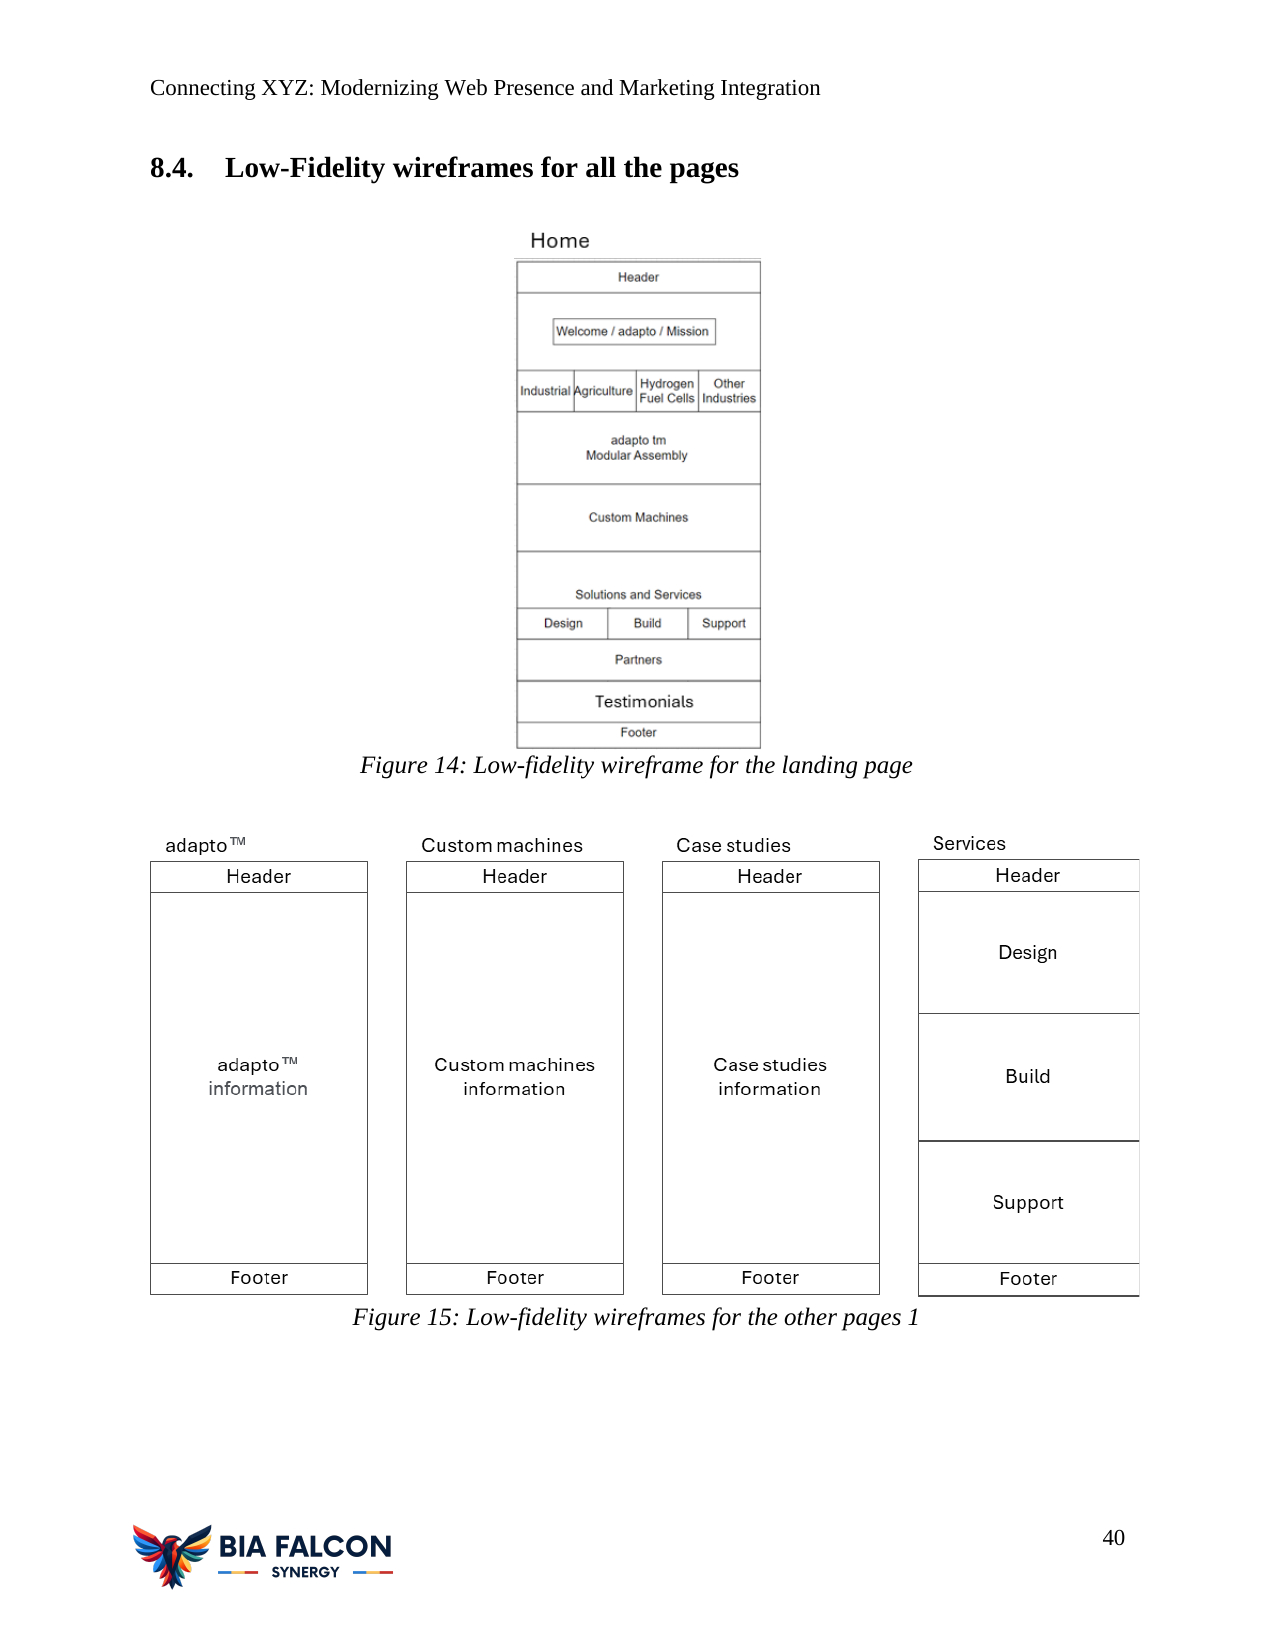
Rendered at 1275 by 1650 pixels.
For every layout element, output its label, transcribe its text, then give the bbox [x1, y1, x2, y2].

subtitle Low-Fidelity wireframes for all the pages [150, 150, 1125, 183]
picture [150, 824, 1140, 1303]
picture [129, 1521, 395, 1592]
picture [514, 220, 762, 750]
